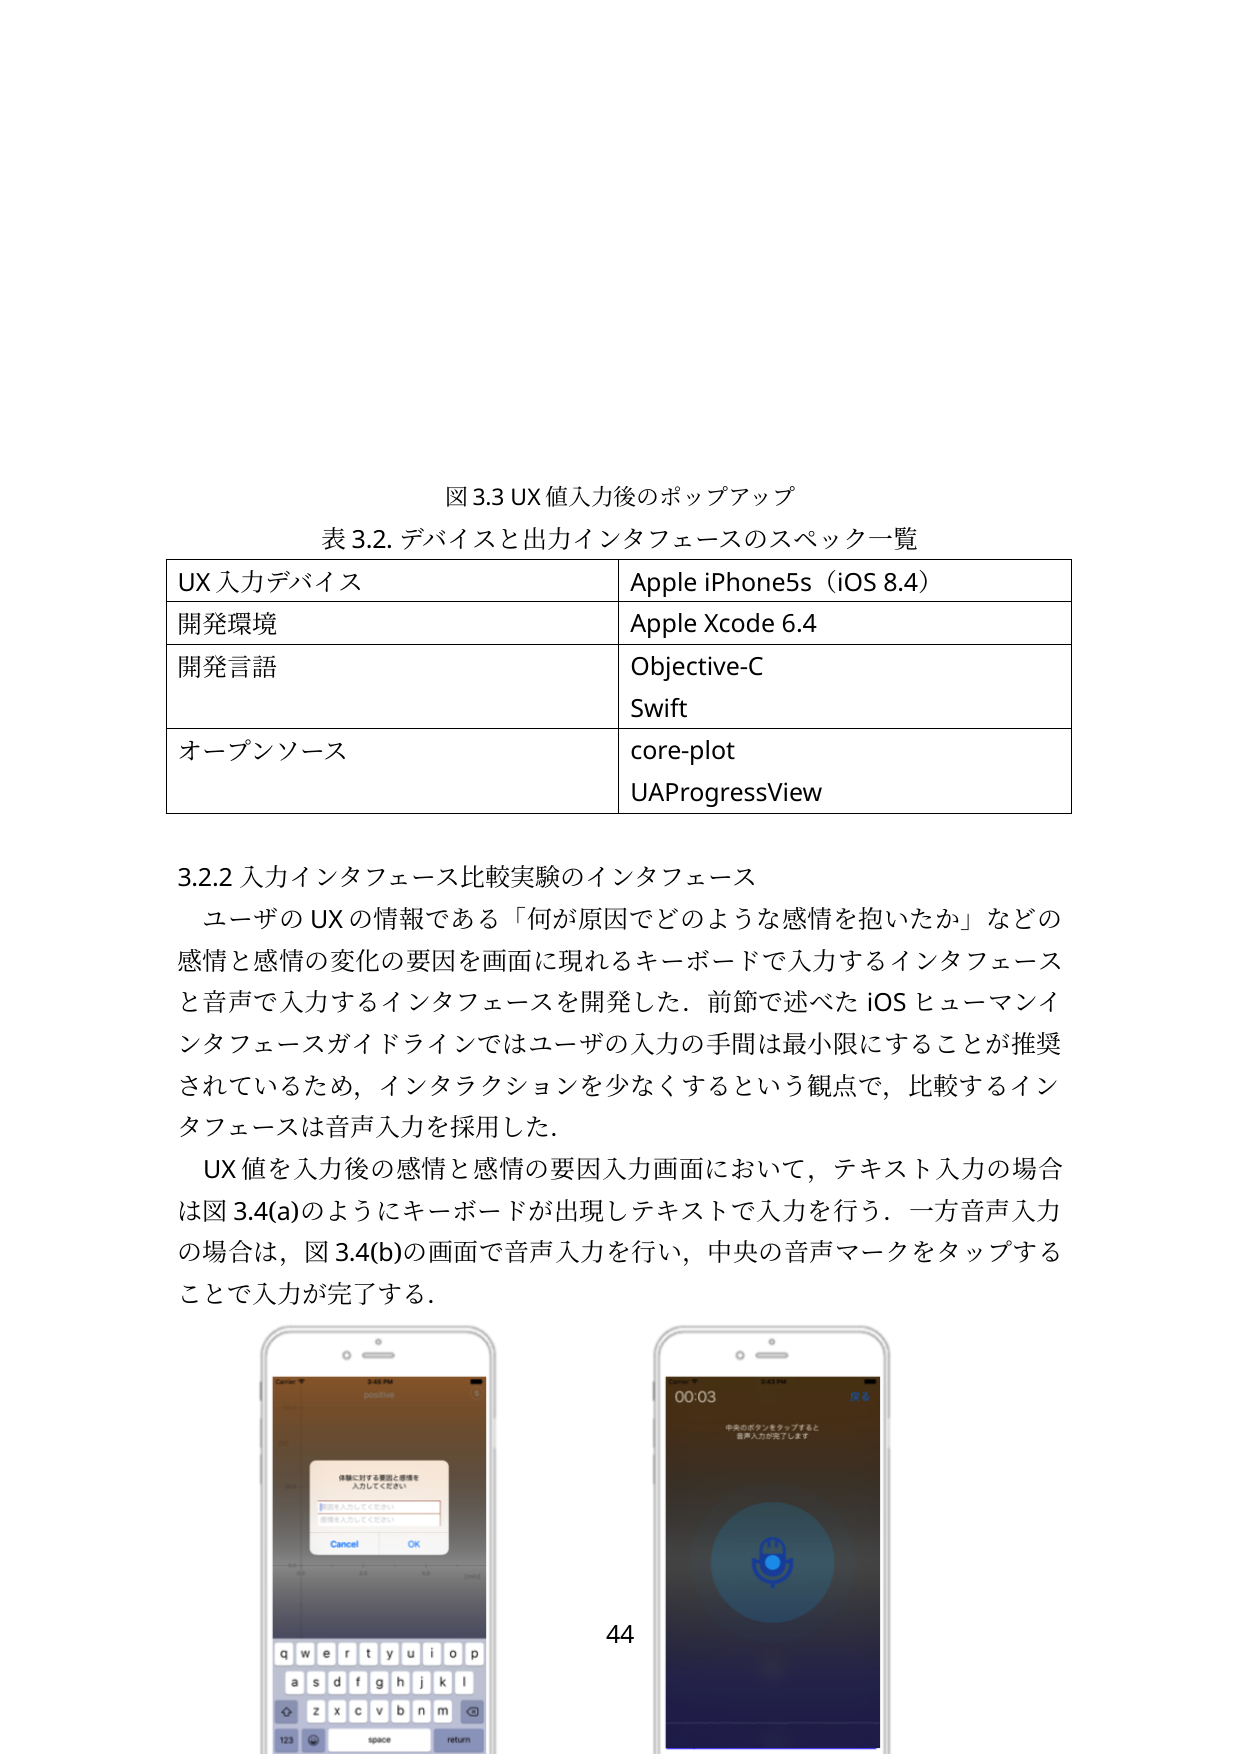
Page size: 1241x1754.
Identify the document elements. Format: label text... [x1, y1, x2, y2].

text 表3.2. デバイスと出力インタフェースのスペック一覧 [177, 517, 1063, 558]
table_cell オープンソース [167, 729, 618, 813]
table_cell core-plot UAProgressView [619, 729, 1071, 813]
text UX値を入力後の感情と感情の要因入力画面において，テキスト入力の場合は図3.4(a)のようにキーボードが出現しテキストで入力を行う．一方音声入力の場合は，図3.4(b)の画面で音声入力を行い，中央の音声マークをタップすることで入力が完了する． [177, 1147, 1063, 1314]
picture [646, 1315, 903, 1754]
text 図3.3 UX値入力後のポップアップ [177, 475, 1063, 517]
table_cell 開発言語 [167, 645, 618, 728]
table_header Apple iPhone5s（iOS 8.4） [619, 560, 1071, 601]
table_cell Apple Xcode 6.4 [619, 602, 1071, 644]
text ユーザのUXの情報である「何が原因でどのような感情を抱いたか」などの感情と感情の変化の要因を画面に現れるキーボードで入力するインタフェースと音声で入力するインタフェースを開発した．前節で述べたiOSヒューマンインタフェースガイドラインではユーザの入力の手間は最小限にすることが推奨されているため，インタラクションを少なくするという観点で，比較するインタフェースは音声入力を採用した． [177, 897, 1063, 1147]
table_header UX入力デバイス [167, 560, 618, 601]
text 3.2.2 入力インタフェース比較実験のインタフェース [177, 855, 1063, 897]
table_cell Objective-C Swift [619, 645, 1071, 728]
picture [252, 1315, 509, 1754]
table_cell 開発環境 [167, 602, 618, 644]
